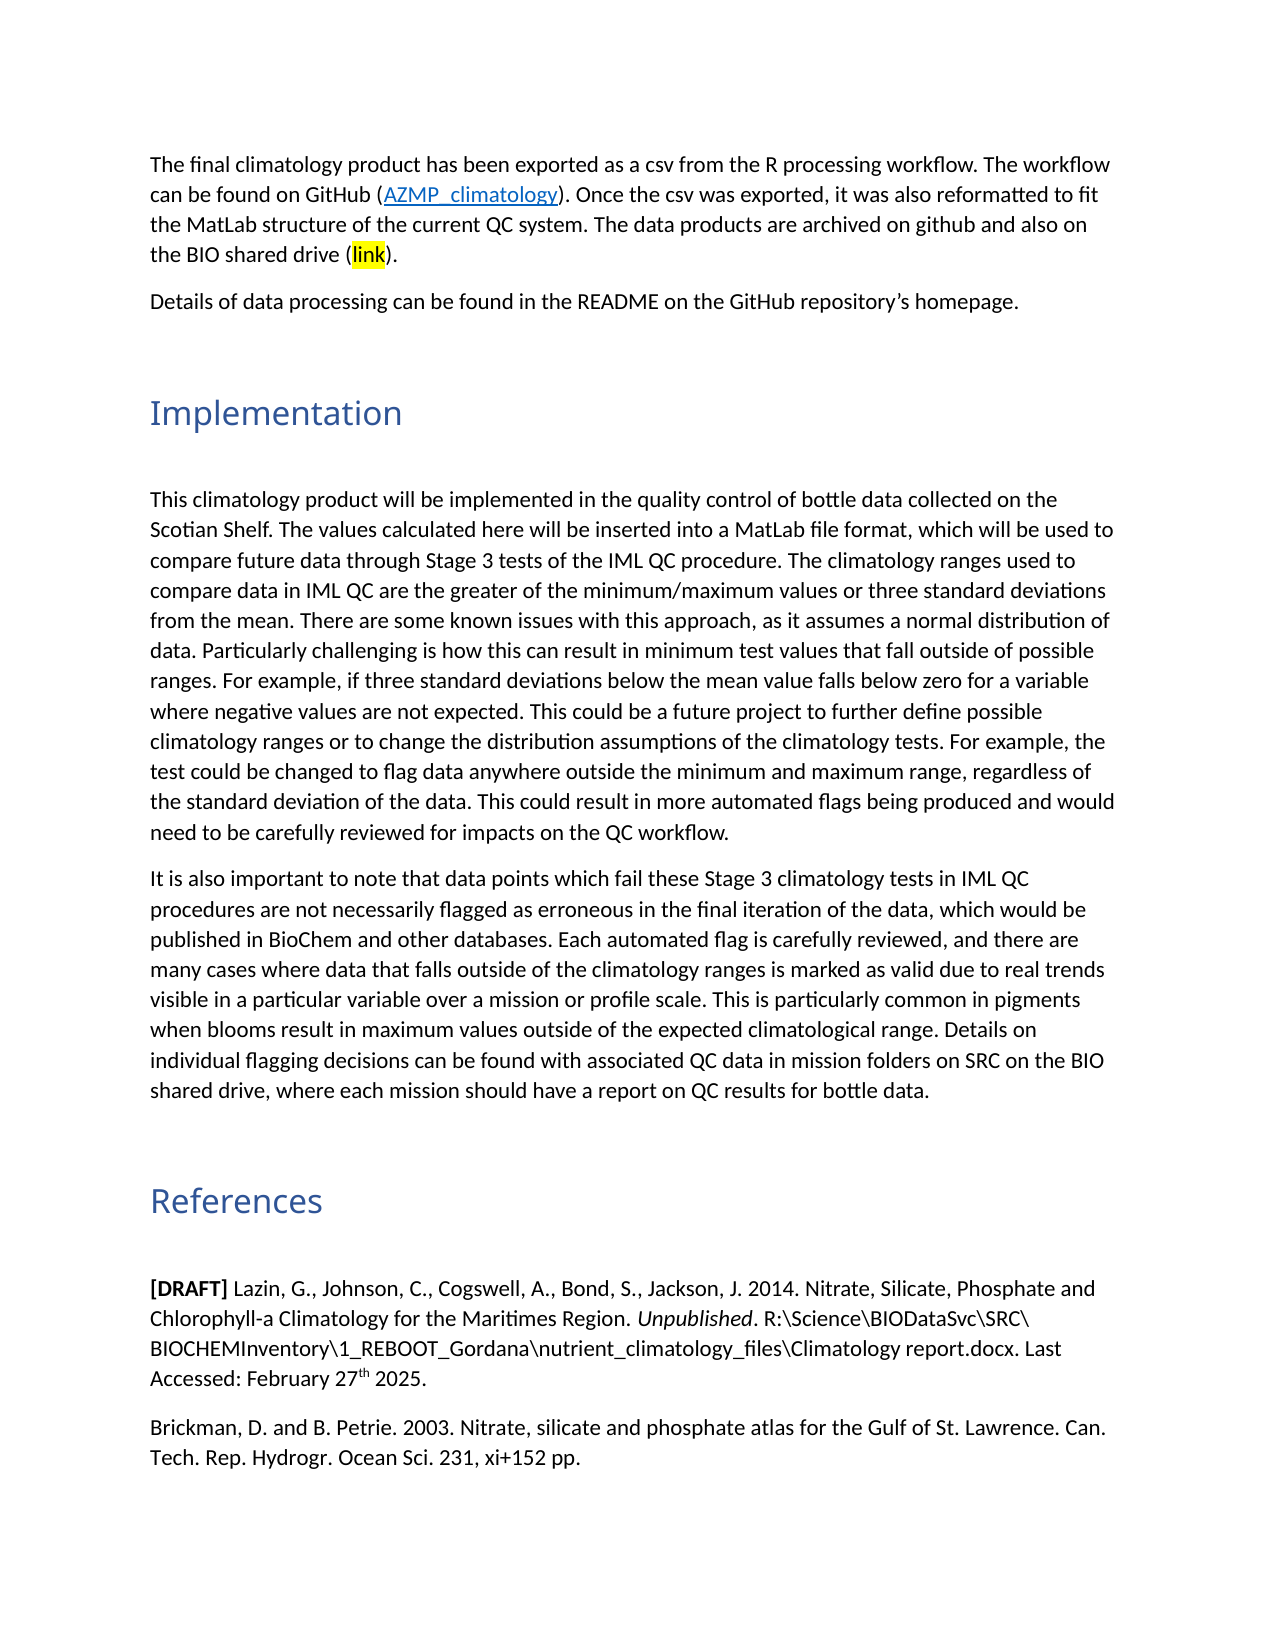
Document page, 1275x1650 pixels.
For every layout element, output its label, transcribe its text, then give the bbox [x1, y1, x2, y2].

subtitle Implementation [150, 389, 1125, 435]
text This climatology product will be implemented in the quality control of bottle data collected on the Scotian Shelf. The values calculated here will be inserted into a MatLab file format, which will be used to compare future data through Stage 3 tests of the IML QC procedure. The climatology ranges used to compare data in IML QC are the greater of the minimum/maximum values or three standard deviations from the mean. There are some known issues with this approach, as it assumes a normal distribution of data. Particularly challenging is how this can result in minimum test values that fall outside of possible ranges. For example, if three standard deviations below the mean value falls below zero for a variable where negative values are not expected. This could be a future project to further define possible climatology ranges or to change the distribution assumptions of the climatology tests. For example, the test could be changed to flag data anywhere outside the minimum and maximum range, regardless of the standard deviation of the data. This could result in more automated flags being produced and would need to be carefully reviewed for impacts on the QC workflow. [150, 485, 1125, 846]
text [DRAFT] Lazin, G., Johnson, C., Cogswell, A., Bond, S., Jackson, J. 2014. Nitrate, Silicate, Phosphate and Chlorophyll-a Climatology for the Maritimes Region. Unpublished. R:\Science\BIODataSvc\SRC\BIOCHEMInventory\1_REBOOT_Gordana\nutrient_climatology_files\Climatology report.docx. Last Accessed: February 27th 2025. [150, 1274, 1125, 1393]
text Details of data processing can be found in the README on the GitHub repository’s homepage. [150, 287, 1125, 316]
text The final climatology product has been exported as a csv from the R processing workflow. The workflow can be found on GitHub (AZMP_climatology). Once the csv was exported, it was also reformatted to fit the MatLab structure of the current QC system. The data products are archived on github and also on the BIO shared drive (link). [150, 150, 1125, 269]
text It is also important to note that data points which fail these Stage 3 climatology tests in IML QC procedures are not necessarily flagged as erroneous in the final iteration of the data, which would be published in BioChem and other databases. Each automated flag is carefully reviewed, and there are many cases where data that falls outside of the climatology ranges is marked as valid due to real trends visible in a particular variable over a mission or profile scale. This is particularly common in pigments when blooms result in maximum values outside of the expected climatological range. Details on individual flagging decisions can be found with associated QC data in mission folders on SRC on the BIO shared drive, where each mission should have a report on QC results for bottle data. [150, 864, 1125, 1104]
text Brickman, D. and B. Petrie. 2003. Nitrate, silicate and phosphate atlas for the Gulf of St. Lawrence. Can. Tech. Rep. Hydrogr. Ocean Sci. 231, xi+152 pp. [150, 1411, 1109, 1471]
subtitle References [150, 1178, 1125, 1223]
